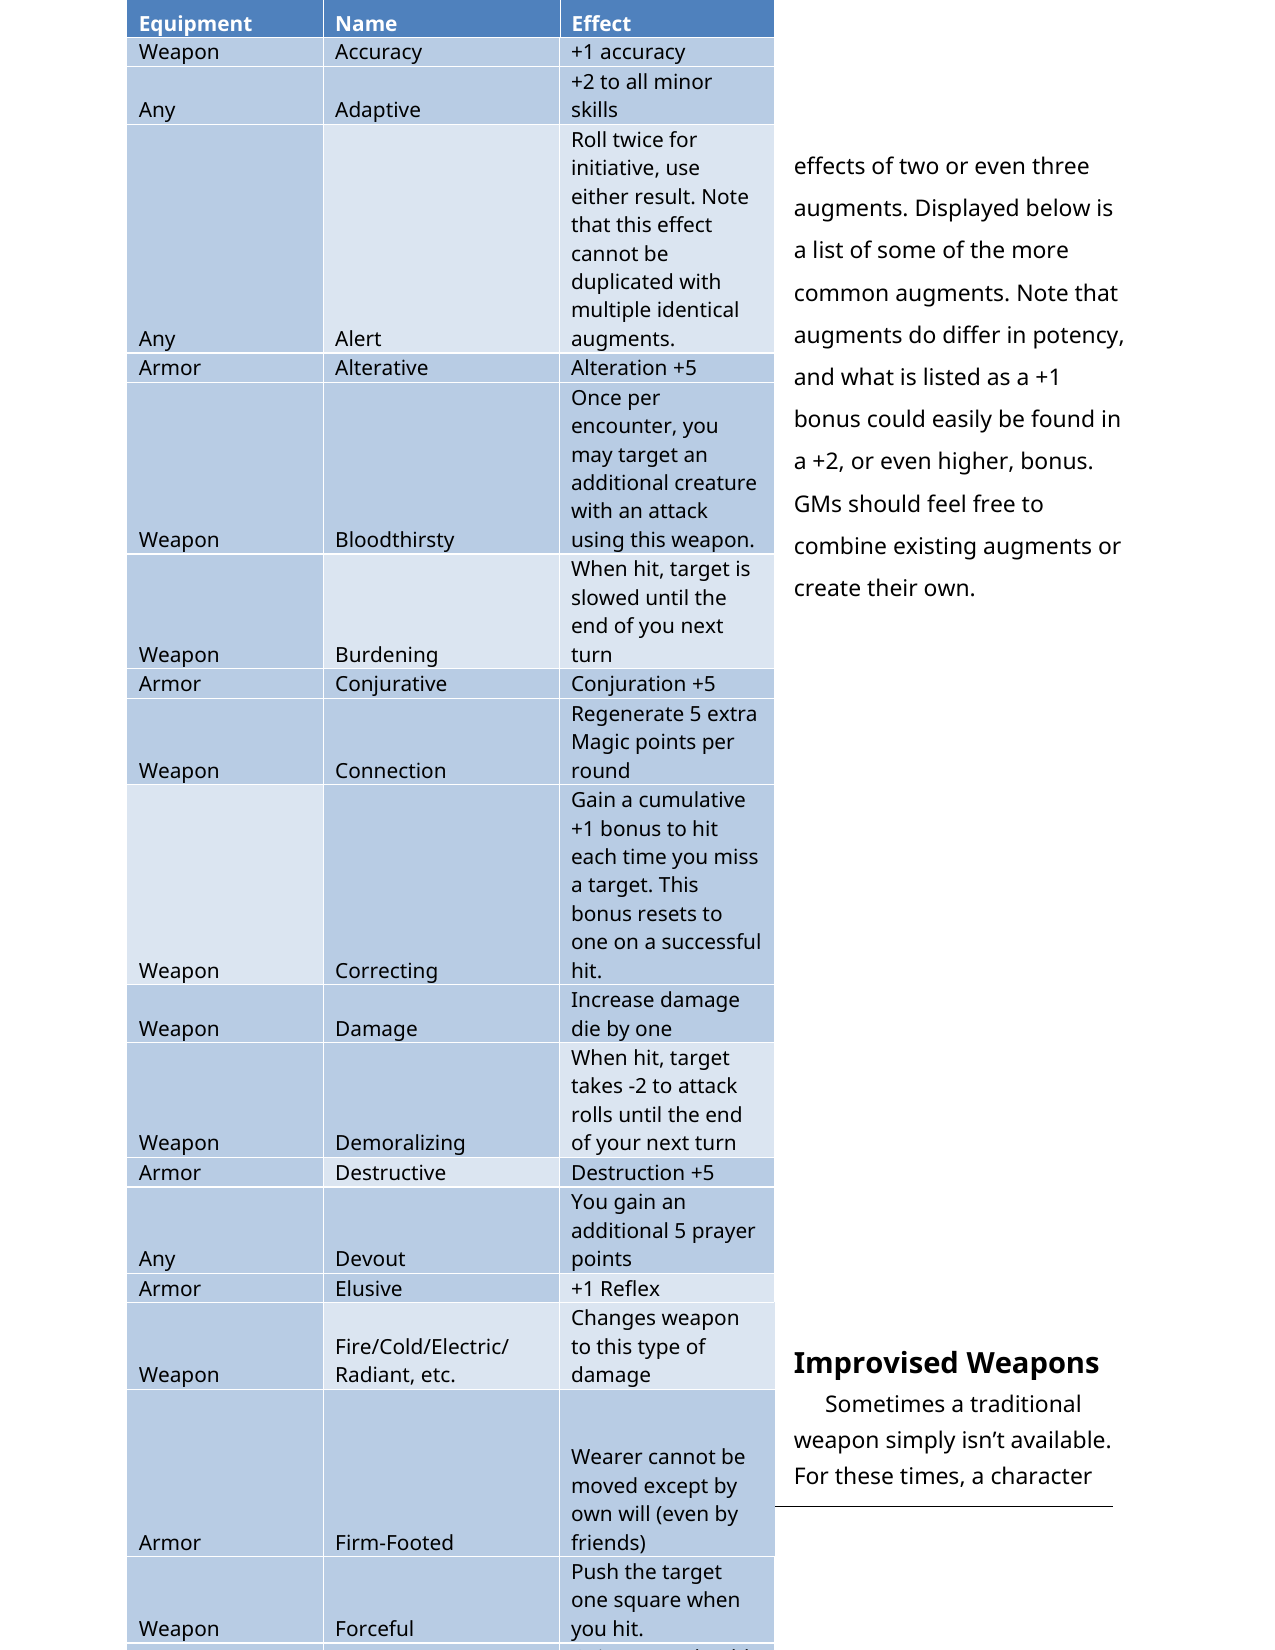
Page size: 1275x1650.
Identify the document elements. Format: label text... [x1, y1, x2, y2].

table_cell +1 Reflex [560, 1274, 774, 1302]
table_cell Destructive [324, 1158, 559, 1186]
table_cell Connection [324, 699, 559, 784]
table_cell Armor [127, 1390, 323, 1556]
table_cell Weapon [127, 699, 323, 784]
table_header Name [324, 0, 560, 37]
table_cell Any [127, 125, 323, 352]
table_cell Destruction +5 [560, 1158, 774, 1186]
table_cell Weapon [127, 985, 323, 1042]
table_cell +1 accuracy [560, 38, 774, 66]
table_cell Weapon [127, 785, 323, 984]
table_cell Roll twice for initiative, use either result. Note that this effect cannot be duplicated with multiple identical augments. [560, 125, 774, 352]
table_cell Firm-Footed [324, 1390, 559, 1556]
table_cell Forceful [324, 1557, 559, 1642]
table_cell Burdening [324, 555, 559, 668]
table_cell Devout [324, 1188, 559, 1273]
table_cell Weapon [127, 383, 323, 553]
table_cell Accuracy [324, 38, 559, 66]
table_cell Armor [127, 669, 323, 698]
table_cell Alteration +5 [560, 354, 774, 382]
table_cell Weapon [127, 555, 323, 668]
table_cell Damage [324, 985, 559, 1042]
table_cell Adaptive [324, 67, 559, 124]
table_cell Regenerate 5 extra Magic points per round [560, 699, 774, 784]
table_cell Fire/Cold/Electric/Radiant, etc. [324, 1303, 559, 1389]
table_cell Weapon [127, 1043, 323, 1157]
table_cell When hit, target takes -2 to attack rolls until the end of your next turn [560, 1043, 774, 1157]
table_cell Armor [127, 1158, 323, 1186]
table_cell Any [127, 1188, 323, 1273]
table_cell Armor [127, 354, 323, 382]
table_cell Bloodthirsty [324, 383, 559, 553]
table_cell +2 to all minor skills [560, 67, 774, 124]
table_cell Any [127, 67, 323, 124]
table_cell Once per encounter, you may target an additional creature with an attack using this weapon. [560, 383, 774, 553]
table_cell Alert [324, 125, 559, 352]
table_cell Weapon [127, 38, 323, 66]
table_cell Wearer cannot be moved except by own will (even by friends) [560, 1390, 775, 1556]
table_cell Demoralizing [324, 1043, 559, 1157]
table_header Effect [561, 0, 774, 37]
table_cell Conjurative [324, 669, 559, 698]
table_cell Correcting [324, 785, 559, 984]
table_cell Weapon [127, 1303, 323, 1389]
table_cell Armor [127, 1274, 323, 1302]
table_cell Push the target one square when you hit. [560, 1557, 774, 1642]
table_cell Elusive [324, 1274, 559, 1302]
table_cell Gain a cumulative +1 bonus to hit each time you miss a target. This bonus resets to one on a successful hit. [560, 785, 774, 984]
table_cell Alterative [324, 354, 559, 382]
table_cell Changes weapon to this type of damage [560, 1302, 775, 1389]
table_cell Weapon [127, 1557, 323, 1642]
table_cell Conjuration +5 [560, 669, 774, 698]
table_cell Increase damage die by one [560, 985, 774, 1042]
table_cell You gain an additional 5 prayer points [560, 1188, 774, 1273]
table_cell When hit, target is slowed until the end of you next turn [560, 555, 774, 668]
table_header Equipment [127, 0, 323, 37]
